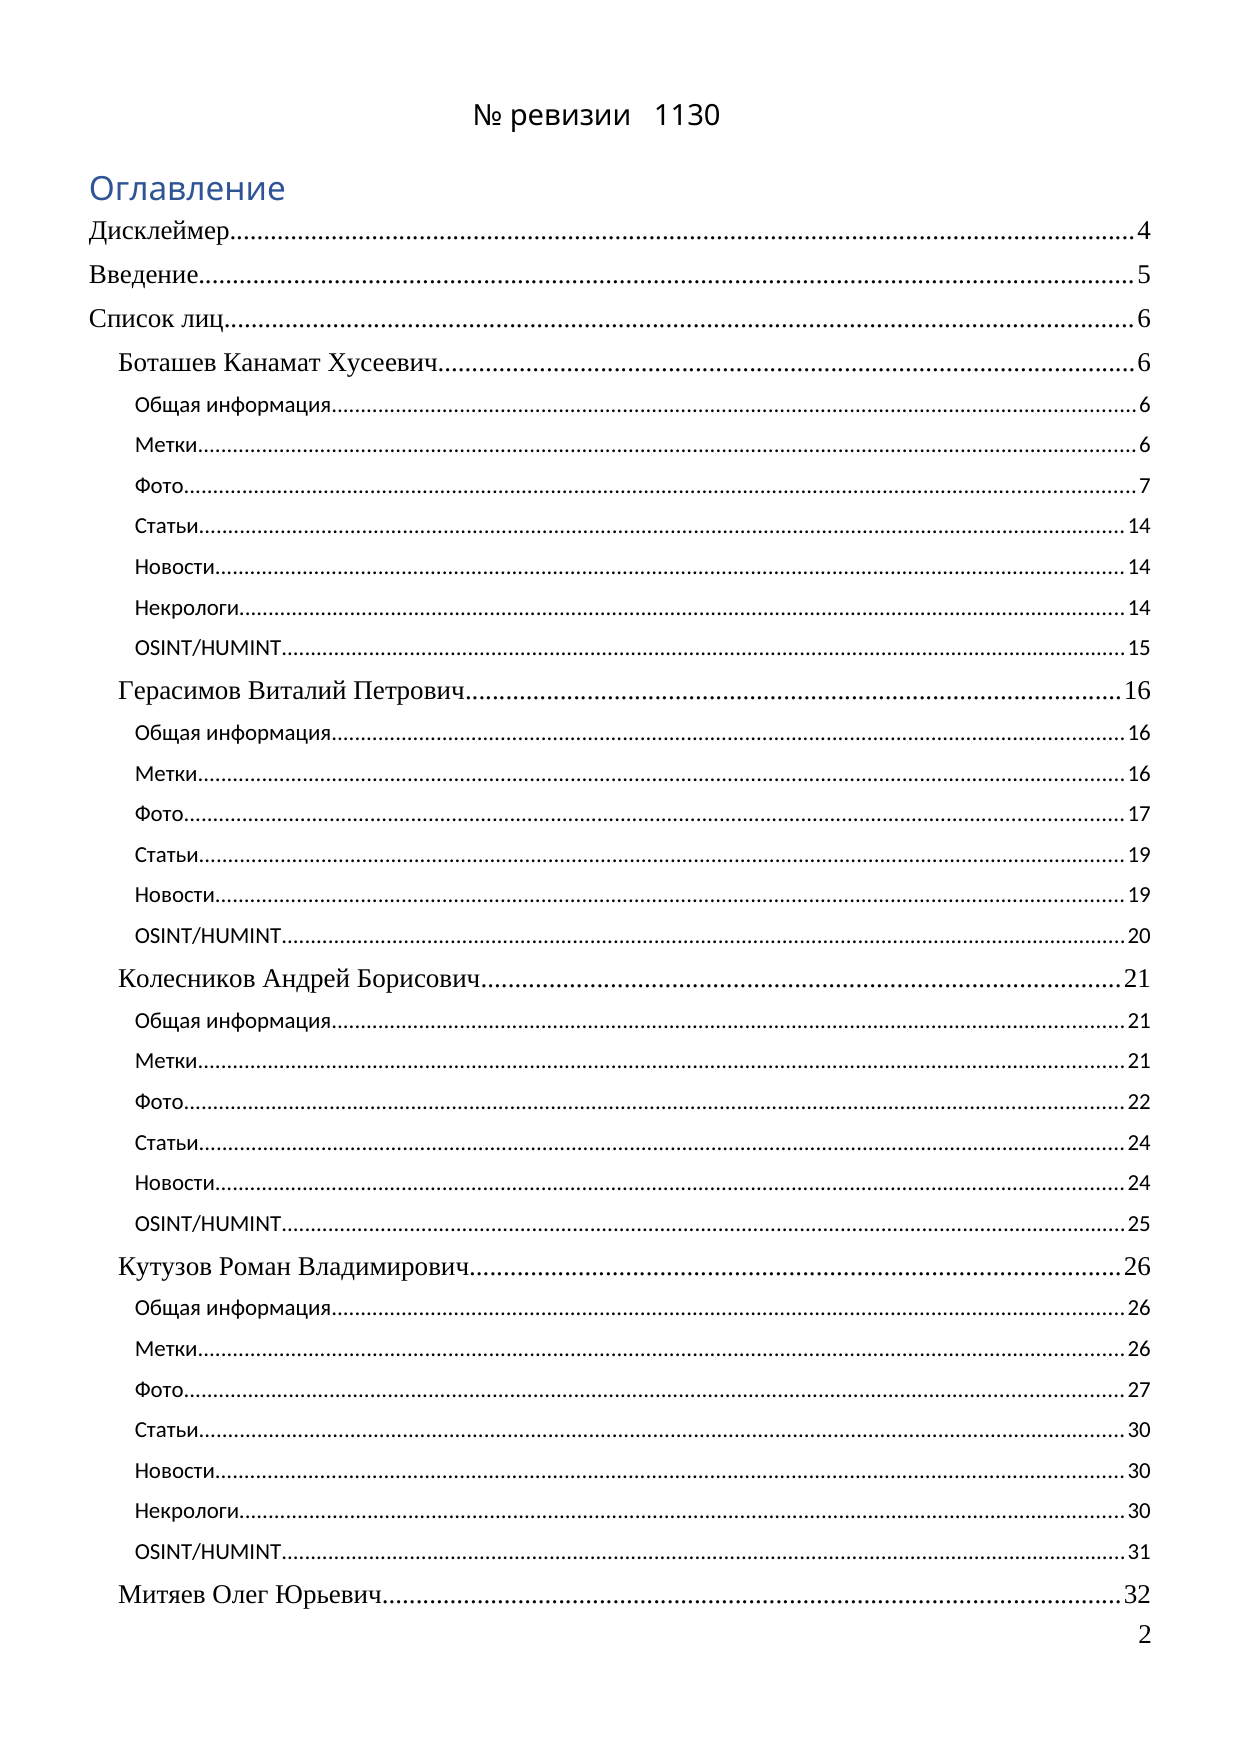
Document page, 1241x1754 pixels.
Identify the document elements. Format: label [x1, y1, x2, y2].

table_header [89, 89, 1152, 140]
